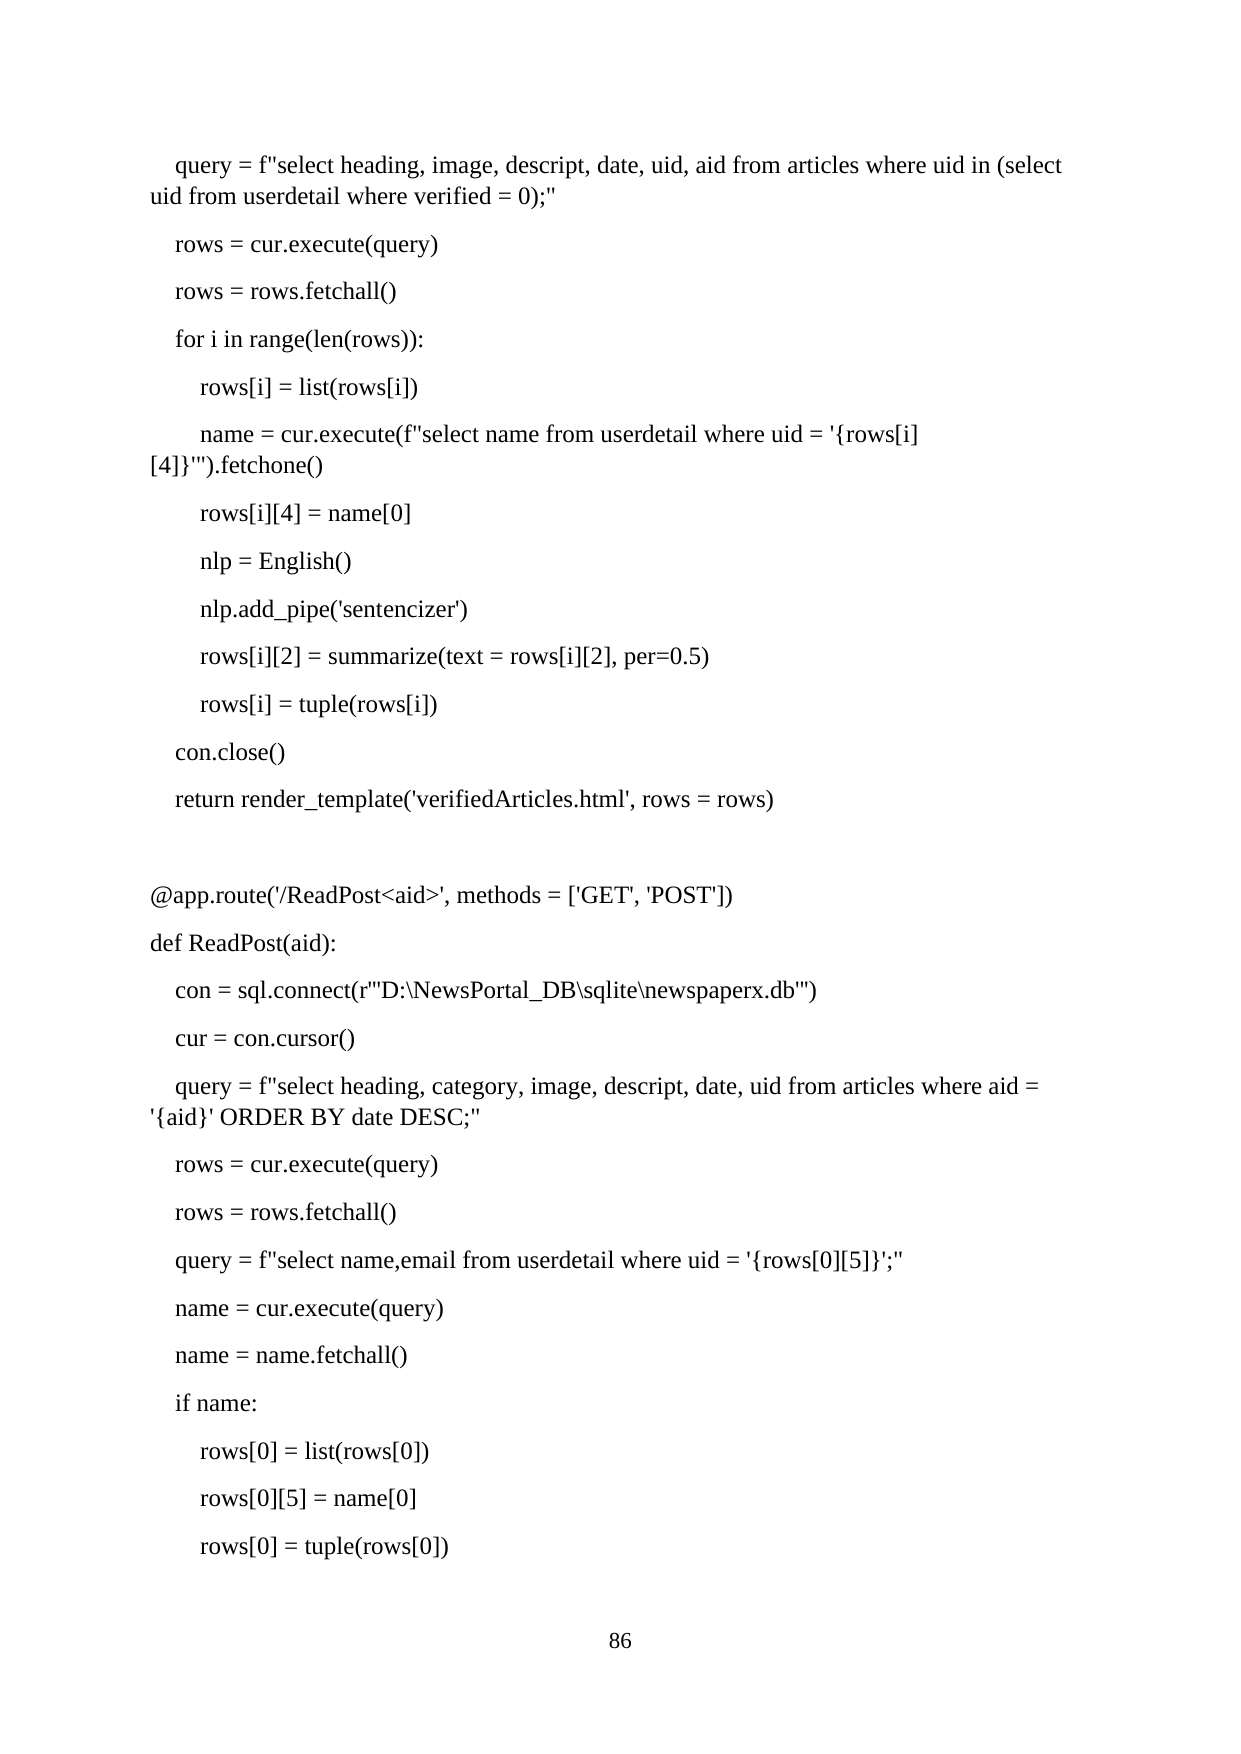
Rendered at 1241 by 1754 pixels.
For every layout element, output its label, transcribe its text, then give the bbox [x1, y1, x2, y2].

text rows[0][5] = name[0] [150, 1483, 1090, 1512]
text rows = rows.fetchall() [150, 1197, 1090, 1226]
text @app.route('/ReadPost<aid>', methods = ['GET', 'POST']) [150, 880, 1090, 909]
text cur = con.cursor() [150, 1023, 1090, 1052]
text for i in range(len(rows)): [150, 324, 1090, 353]
text nlp.add_pipe('sentencizer') [150, 594, 1090, 622]
text rows = cur.execute(query) [150, 229, 1090, 257]
text def ReadPost(aid): [150, 928, 1090, 956]
text rows = cur.execute(query) [150, 1149, 1090, 1178]
text rows[i][2] = summarize(text = rows[i][2], per=0.5) [150, 641, 1090, 670]
text rows = rows.fetchall() [150, 276, 1090, 305]
text name = cur.execute(query) [150, 1293, 1090, 1321]
text rows[i] = tuple(rows[i]) [150, 689, 1090, 718]
text name = name.fetchall() [150, 1340, 1090, 1369]
text rows[i][4] = name[0] [150, 498, 1090, 527]
text query = f"select heading, image, descript, date, uid, aid from articles where uid in (select uid from userdetail where verified = 0);" [150, 150, 1090, 210]
text if name: [150, 1388, 1090, 1417]
text con = sql.connect(r'''D:\NewsPortal_DB\sqlite\newspaperx.db''') [150, 975, 1090, 1004]
text name = cur.execute(f"select name from userdetail where uid = '{rows[i][4]}'").fetchone() [150, 419, 1090, 479]
text nlp = English() [150, 546, 1090, 575]
text rows[0] = tuple(rows[0]) [150, 1531, 1090, 1560]
text query = f"select heading, category, image, descript, date, uid from articles where aid = '{aid}' ORDER BY date DESC;" [150, 1071, 1090, 1131]
text query = f"select name,email from userdetail where uid = '{rows[0][5]}';" [150, 1245, 1090, 1274]
text return render_template('verifiedArticles.html', rows = rows) [150, 784, 1090, 813]
text rows[i] = list(rows[i]) [150, 372, 1090, 401]
text con.close() [150, 737, 1090, 766]
text rows[0] = list(rows[0]) [150, 1436, 1090, 1464]
